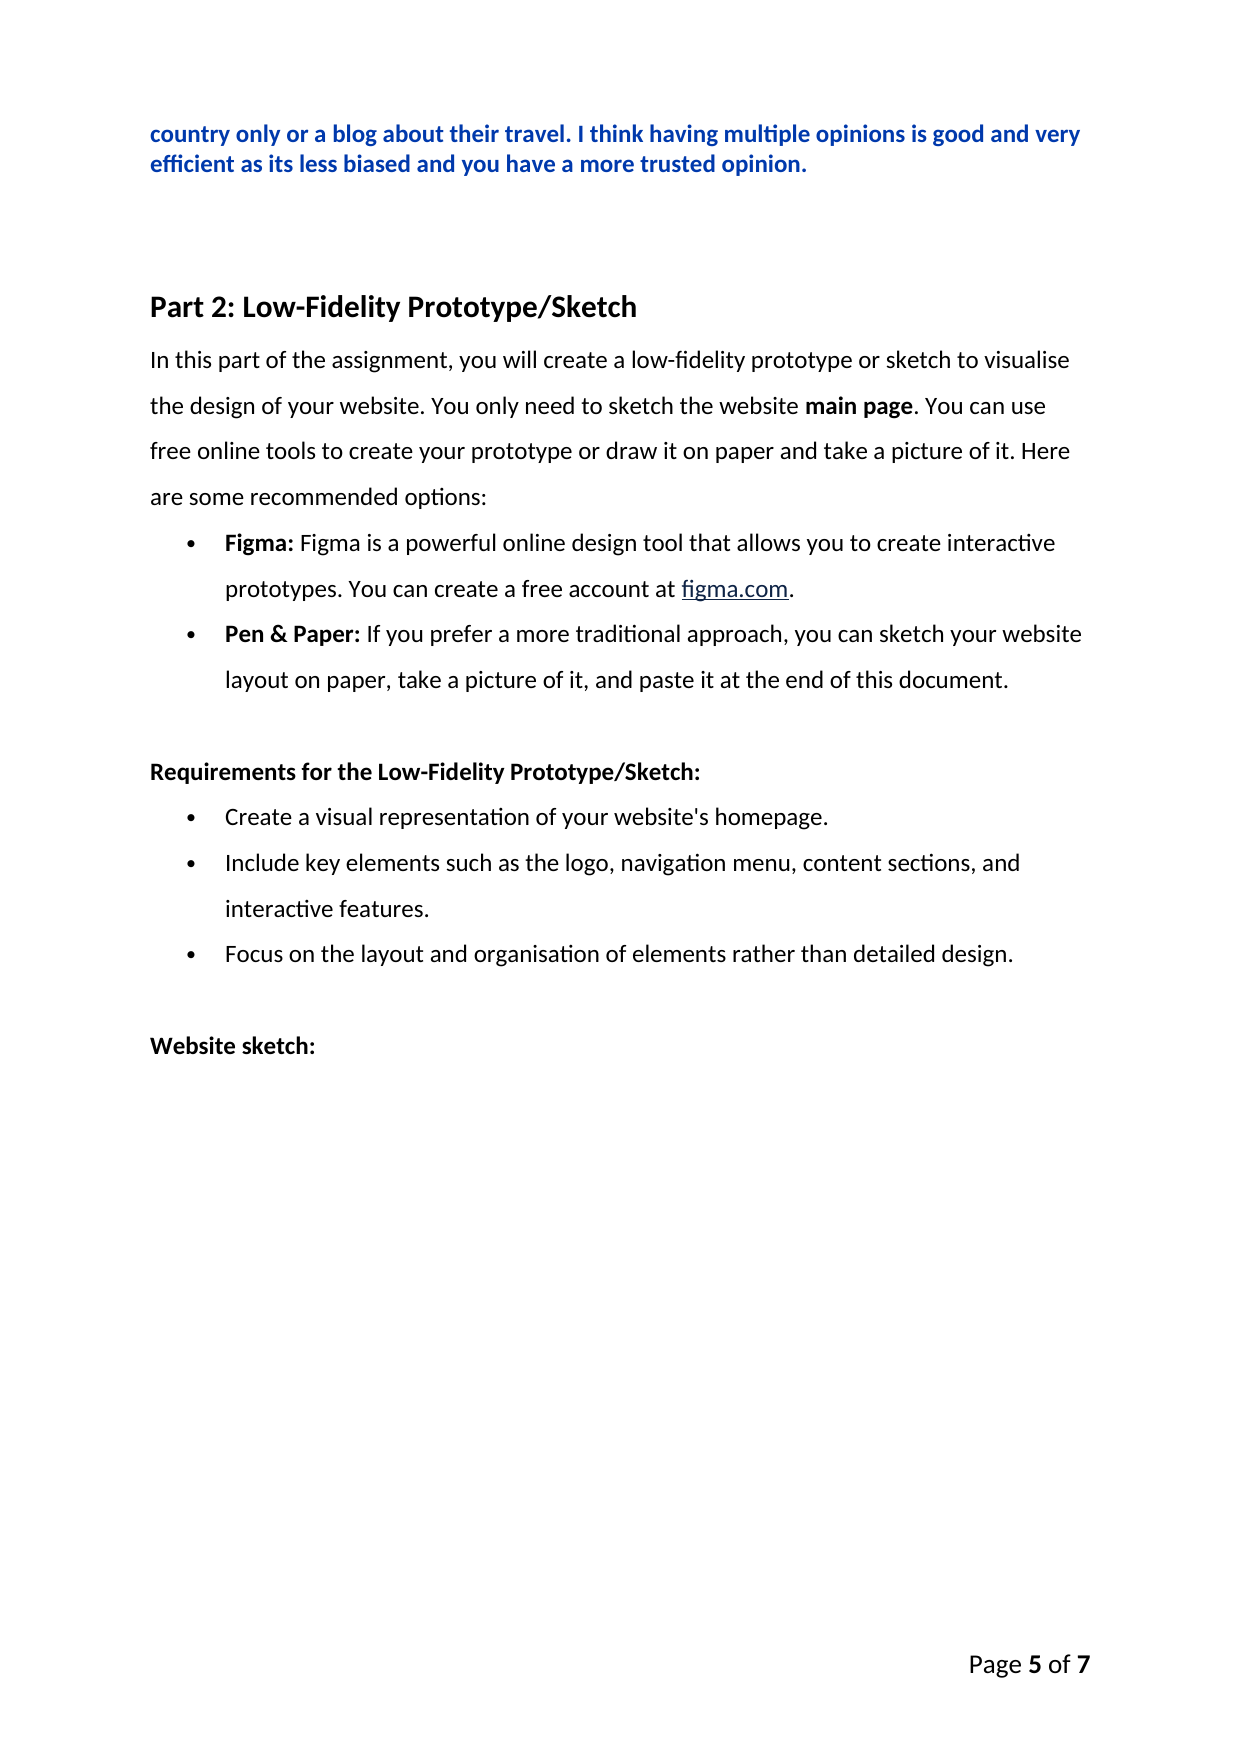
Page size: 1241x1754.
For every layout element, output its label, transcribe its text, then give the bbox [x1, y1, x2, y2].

list Figma: Figma is a powerful online design tool that allows you to create interactive prototypes. You can create a free account at figma.com. [187, 527, 1090, 603]
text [150, 118, 1090, 179]
subtitle Part 2: Low-Fidelity Prototype/Sketch [150, 287, 1090, 325]
list Create a visual representation of your website's homepage. [187, 801, 1090, 832]
text In this part of the assignment, you will create a low-fidelity prototype or sketch to visualise the design of your website. You only need to sketch the website main page. You can use free online tools to create your prototype or draw it on paper and take a picture of it. Here are some recommended options: [150, 344, 1090, 512]
text Requirements for the Low-Fidelity Prototype/Sketch: [150, 756, 1090, 786]
list Focus on the layout and organisation of elements rather than detailed design. [187, 938, 1090, 969]
list Pen & Paper: If you prefer a more traditional approach, you can sketch your website layout on paper, take a picture of it, and paste it at the end of this document. [187, 618, 1090, 695]
list Include key elements such as the logo, navigation menu, content sections, and interactive features. [187, 847, 1090, 923]
text Website sketch: [150, 1030, 1090, 1061]
